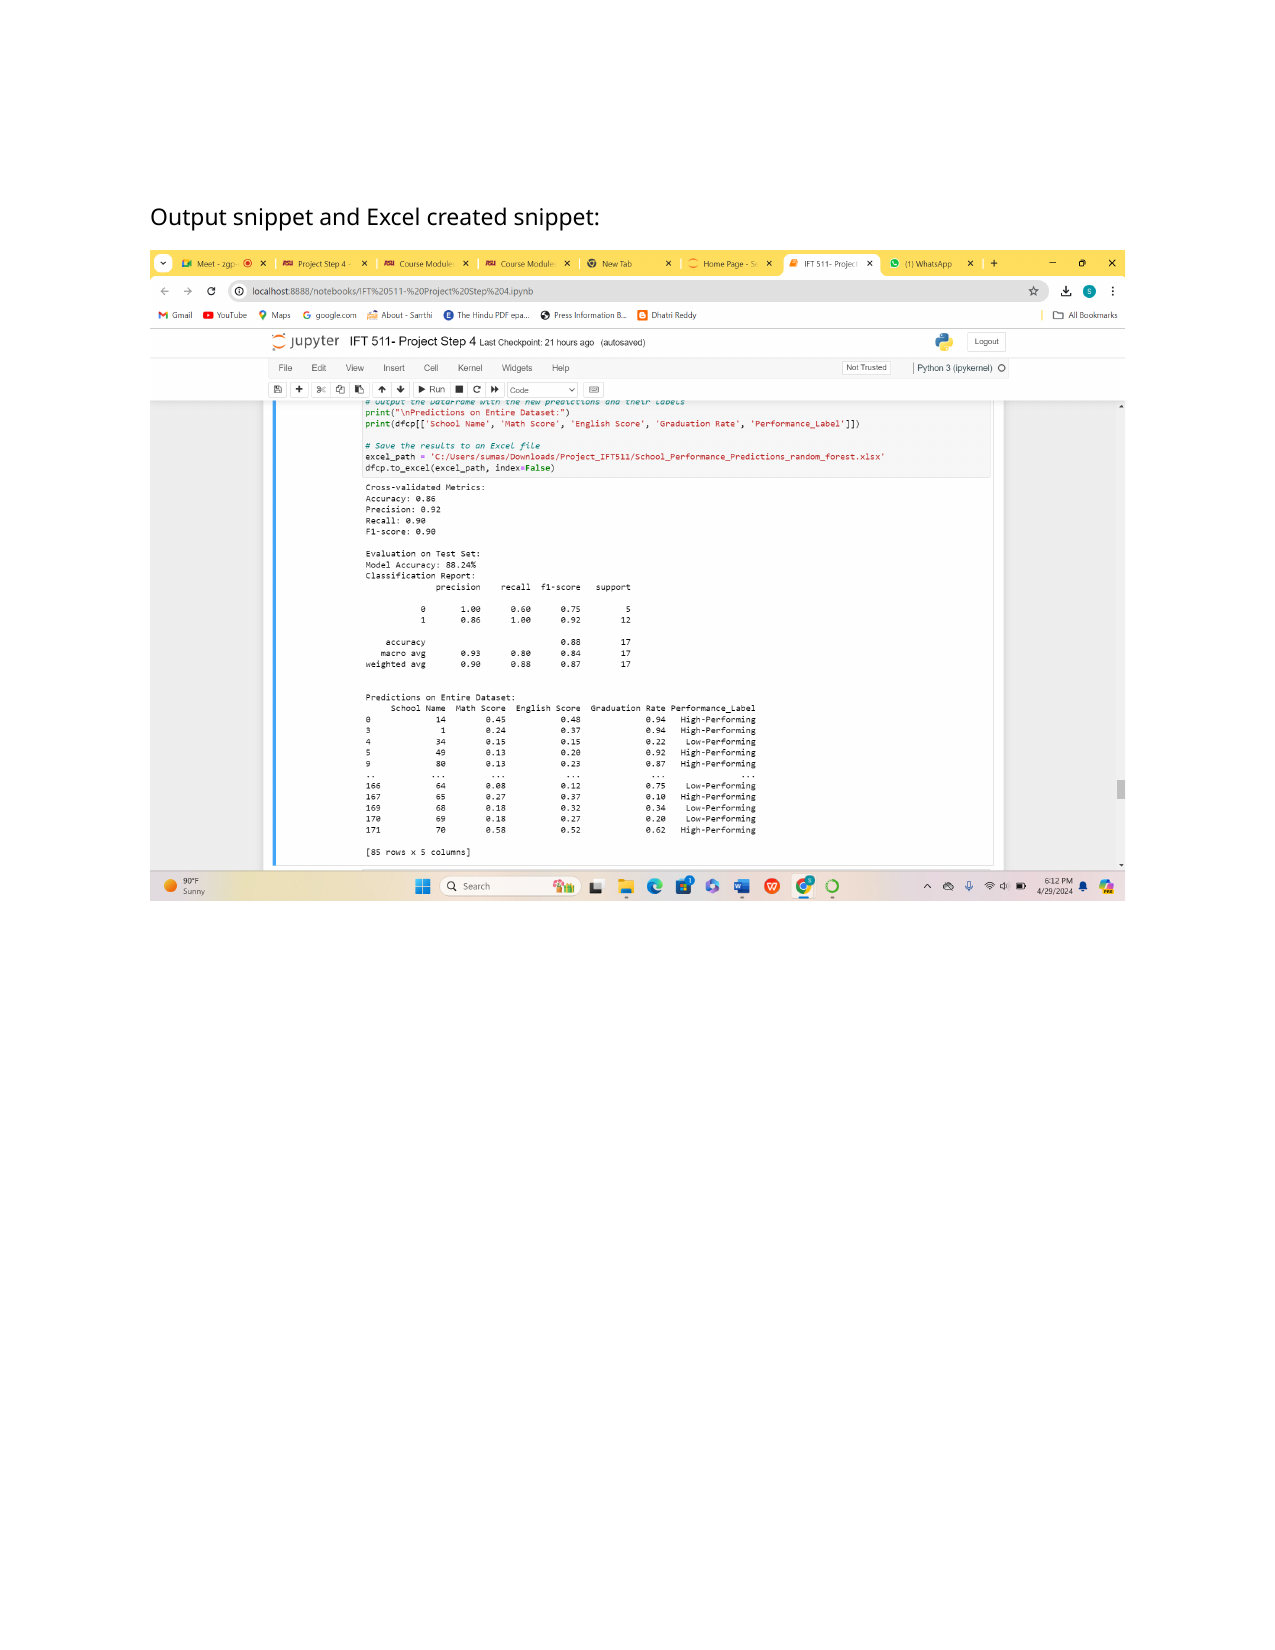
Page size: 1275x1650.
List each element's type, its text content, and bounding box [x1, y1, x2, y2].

text Output snippet and Excel created snippet: [150, 200, 1125, 232]
picture [150, 250, 1125, 901]
